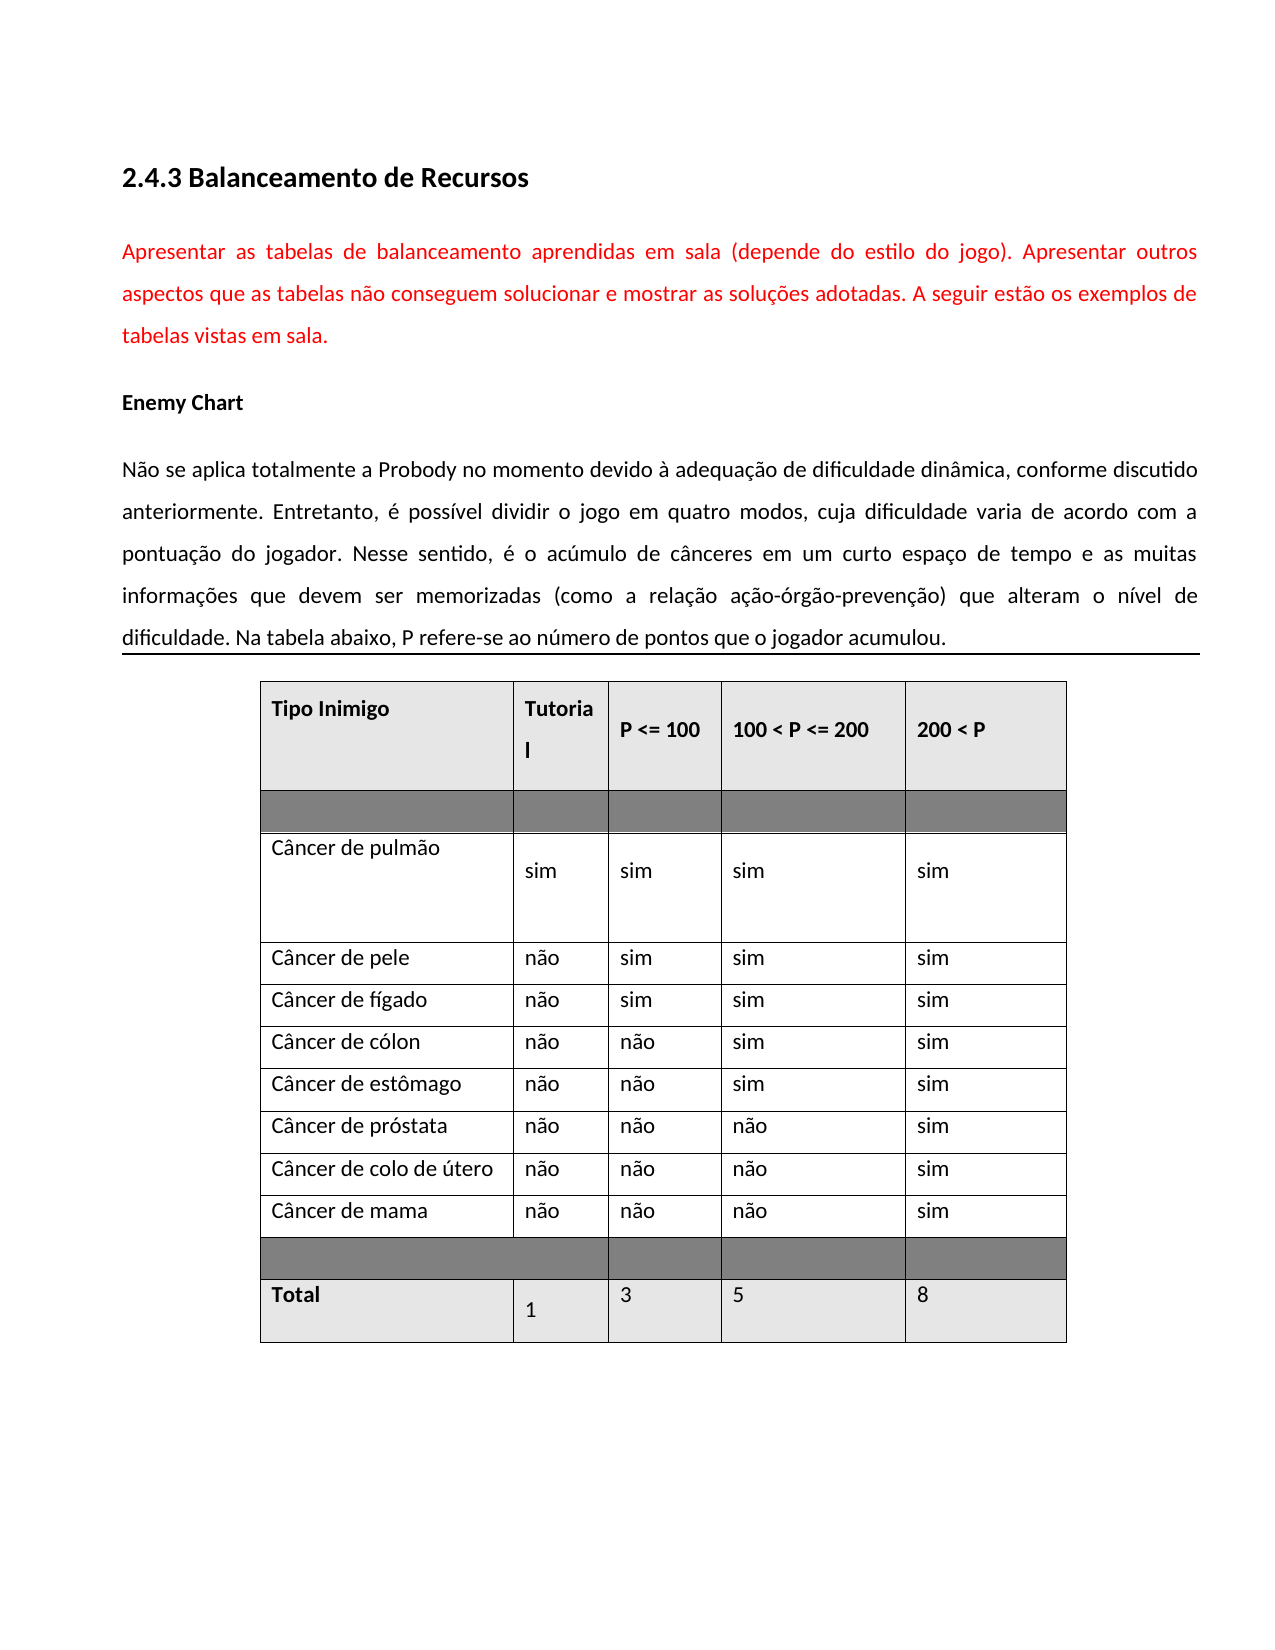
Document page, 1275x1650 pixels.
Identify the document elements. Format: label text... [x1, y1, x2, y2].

text Enemy Chart [122, 388, 1200, 416]
table_cell Câncer de pele [261, 943, 513, 984]
table_cell sim [906, 1112, 1066, 1153]
table_header Tipo Inimigo [261, 682, 513, 790]
table_cell sim [906, 1069, 1066, 1111]
table_cell 8 [906, 1280, 1066, 1342]
table_cell não [514, 1027, 608, 1068]
table_cell Câncer de pulmão [261, 834, 513, 942]
table_cell [609, 1238, 721, 1279]
table_cell não [609, 1069, 721, 1111]
table_cell Câncer de próstata [261, 1112, 513, 1153]
table_cell sim [722, 943, 905, 984]
table_cell sim [906, 1196, 1066, 1237]
table_cell sim [609, 834, 721, 942]
table_cell não [514, 1069, 608, 1111]
table_cell não [514, 1196, 608, 1237]
table_cell [722, 791, 905, 832]
table_cell não [722, 1112, 905, 1153]
table_header Tutorial [514, 682, 608, 790]
table_cell sim [609, 985, 721, 1026]
table_header 100 < P <= 200 [722, 682, 905, 790]
table_cell não [514, 1154, 608, 1195]
table_cell Câncer de estômago [261, 1069, 513, 1111]
table_cell não [514, 943, 608, 984]
table_cell Câncer de cólon [261, 1027, 513, 1068]
table_cell não [609, 1196, 721, 1237]
table_cell Total [261, 1280, 513, 1342]
table_cell sim [906, 1027, 1066, 1068]
table_cell [722, 1238, 905, 1279]
table_cell Câncer de fígado [261, 985, 513, 1026]
subtitle 2.4.3 Balanceamento de Recursos [122, 159, 1200, 194]
table_cell não [722, 1196, 905, 1237]
table_cell sim [514, 834, 608, 942]
table_cell 1 [514, 1280, 608, 1342]
table_cell Câncer de colo de útero [261, 1154, 513, 1195]
table_header 200 < P [906, 682, 1066, 790]
table_cell não [722, 1154, 905, 1195]
table_cell Câncer de mama [261, 1196, 513, 1237]
table_cell 3 [609, 1280, 721, 1342]
table_cell 5 [722, 1280, 905, 1342]
table_header P <= 100 [609, 682, 721, 790]
table_cell sim [906, 834, 1066, 942]
table_cell sim [722, 1027, 905, 1068]
table_cell sim [722, 985, 905, 1026]
text Apresentar as tabelas de balanceamento aprendidas em sala (depende do estilo do jogo). Apresentar outros aspectos que as tabelas não conseguem solucionar e mostrar as soluções adotadas. A seguir estão os exemplos de tabelas vistas em sala. [122, 237, 1200, 349]
table_cell sim [906, 943, 1066, 984]
table_cell não [514, 985, 608, 1026]
table_cell [514, 791, 608, 832]
table_cell [906, 1238, 1066, 1279]
table_cell [609, 791, 721, 832]
table_cell não [609, 1112, 721, 1153]
table_cell sim [906, 985, 1066, 1026]
table_cell sim [722, 834, 905, 942]
text Não se aplica totalmente a Probody no momento devido à adequação de dificuldade dinâmica, conforme discutido anteriormente. Entretanto, é possível dividir o jogo em quatro modos, cuja dificuldade varia de acordo com a pontuação do jogador. Nesse sentido, é o acúmulo de cânceres em um curto espaço de tempo e as muitas informações que devem ser memorizadas (como a relação ação-órgão-prevenção) que alteram o nível de dificuldade. Na tabela abaixo, P refere-se ao número de pontos que o jogador acumulou. [122, 455, 1200, 653]
table_cell não [514, 1112, 608, 1153]
table_cell [906, 791, 1066, 832]
table_cell sim [906, 1154, 1066, 1195]
table_cell sim [722, 1069, 905, 1111]
table_cell não [609, 1027, 721, 1068]
table_cell [261, 1238, 608, 1279]
table_cell sim [609, 943, 721, 984]
table_cell não [609, 1154, 721, 1195]
table_cell [261, 791, 513, 832]
